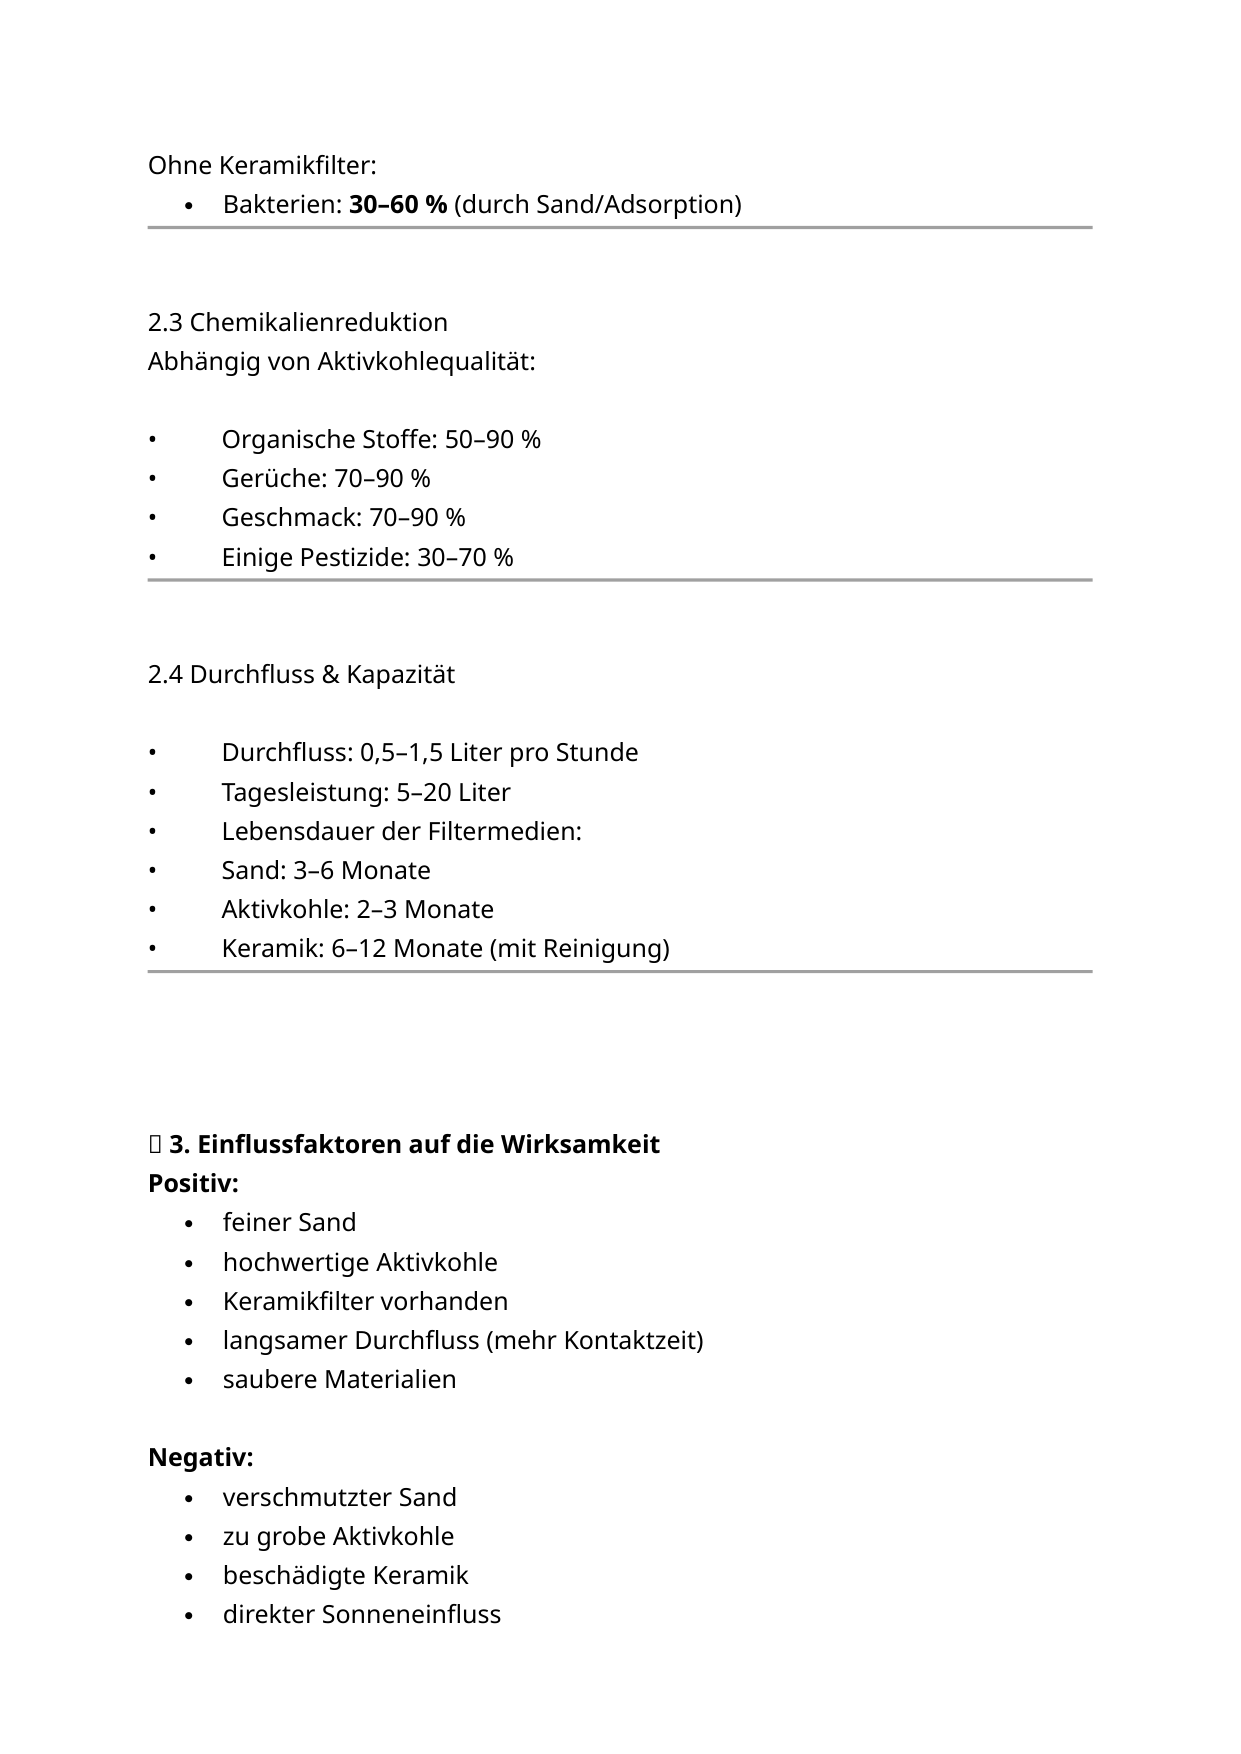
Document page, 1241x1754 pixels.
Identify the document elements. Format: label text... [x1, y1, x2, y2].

text • Keramik: 6–12 Monate (mit Reinigung) [148, 931, 1093, 965]
text • Einige Pestizide: 30–70 % [148, 539, 1093, 573]
text Abhängig von Aktivkohlequalität: [148, 343, 1093, 377]
list feiner Sand [185, 1205, 1093, 1239]
text • Gerüche: 70–90 % [148, 461, 1093, 495]
list hochwertige Aktivkohle [185, 1244, 1093, 1278]
list saubere Materialien [185, 1362, 1093, 1396]
list Bakterien: 30–60 % (durch Sand/Adsorption) [185, 187, 1093, 221]
list direkter Sonneneinfluss [185, 1597, 1093, 1631]
text Negativ: [148, 1440, 1093, 1474]
text • Aktivkohle: 2–3 Monate [148, 892, 1093, 926]
text 🧪 3. Einflussfaktoren auf die Wirksamkeit [148, 1127, 1093, 1161]
text • Durchfluss: 0,5–1,5 Liter pro Stunde [148, 735, 1093, 769]
text • Lebensdauer der Filtermedien: [148, 813, 1093, 847]
text Positiv: [148, 1166, 1093, 1200]
text • Geschmack: 70–90 % [148, 500, 1093, 534]
text • Sand: 3–6 Monate [148, 853, 1093, 887]
text • Tagesleistung: 5–20 Liter [148, 774, 1093, 808]
list verschmutzter Sand [185, 1479, 1093, 1513]
list zu grobe Aktivkohle [185, 1518, 1093, 1552]
list beschädigte Keramik [185, 1558, 1093, 1592]
list Keramikfilter vorhanden [185, 1283, 1093, 1317]
text • Organische Stoffe: 50–90 % [148, 422, 1093, 456]
list langsamer Durchfluss (mehr Kontaktzeit) [185, 1323, 1093, 1357]
text 2.4 Durchfluss & Kapazität [148, 657, 1093, 691]
text Ohne Keramikfilter: [148, 148, 1093, 182]
text 2.3 Chemikalienreduktion [148, 304, 1093, 338]
